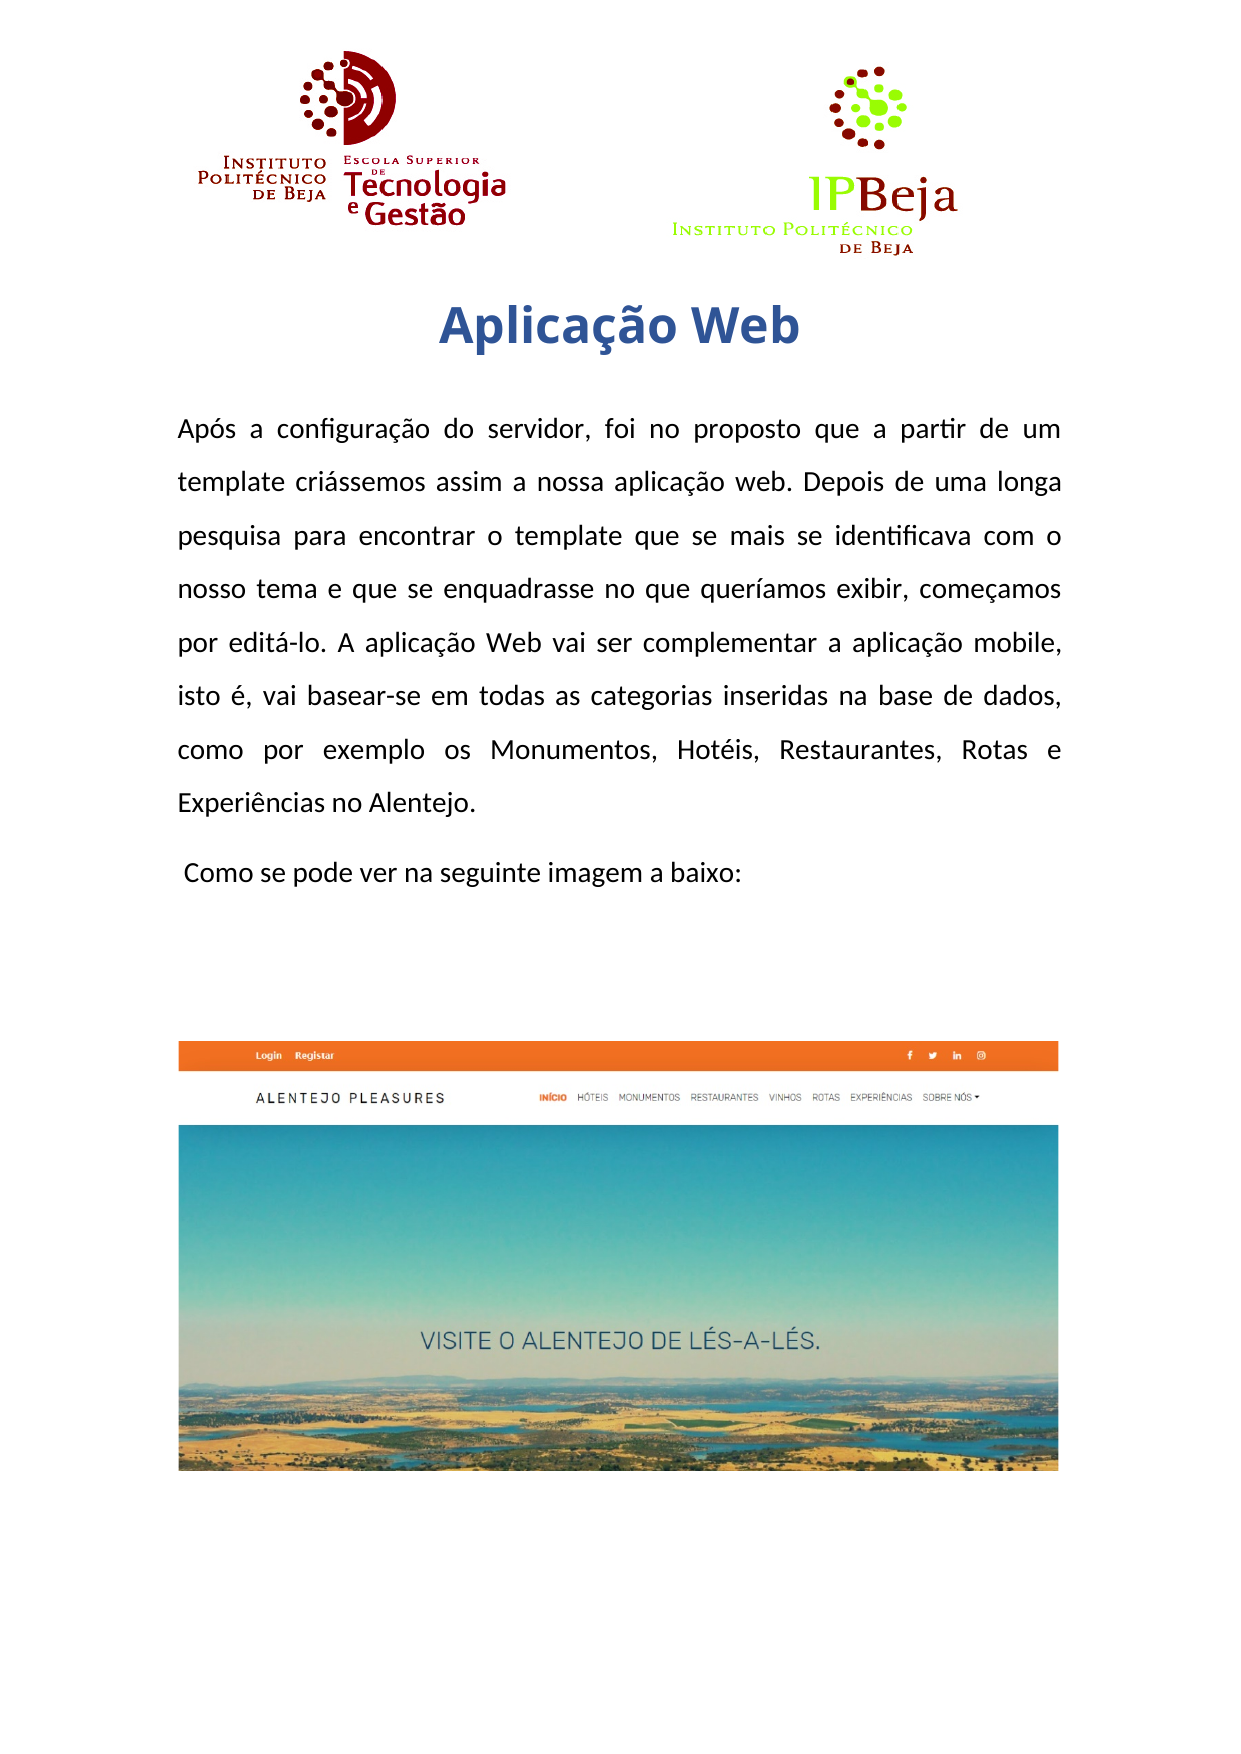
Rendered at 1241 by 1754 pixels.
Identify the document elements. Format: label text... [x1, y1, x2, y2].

text Como se pode ver na seguinte imagem a baixo: [177, 854, 1063, 890]
subtitle Aplicação Web [177, 290, 1063, 358]
picture [177, 1041, 1058, 1470]
picture [638, 57, 998, 267]
text Após a configuração do servidor, foi no proposto que a partir de um template criássemos assim a nossa aplicação web. Depois de uma longa pesquisa para encontrar o template que se mais se identificava com o nosso tema e que se enquadrasse no que queríamos exibir, começamos por editá-lo. A aplicação Web vai ser complementar a aplicação mobile, isto é, vai basear-se em todas as categorias inseridas na base de dados, como por exemplo os Monumentos, Hotéis, Restaurantes, Rotas e Experiências no Alentejo. [177, 410, 1063, 820]
picture [177, 26, 533, 242]
